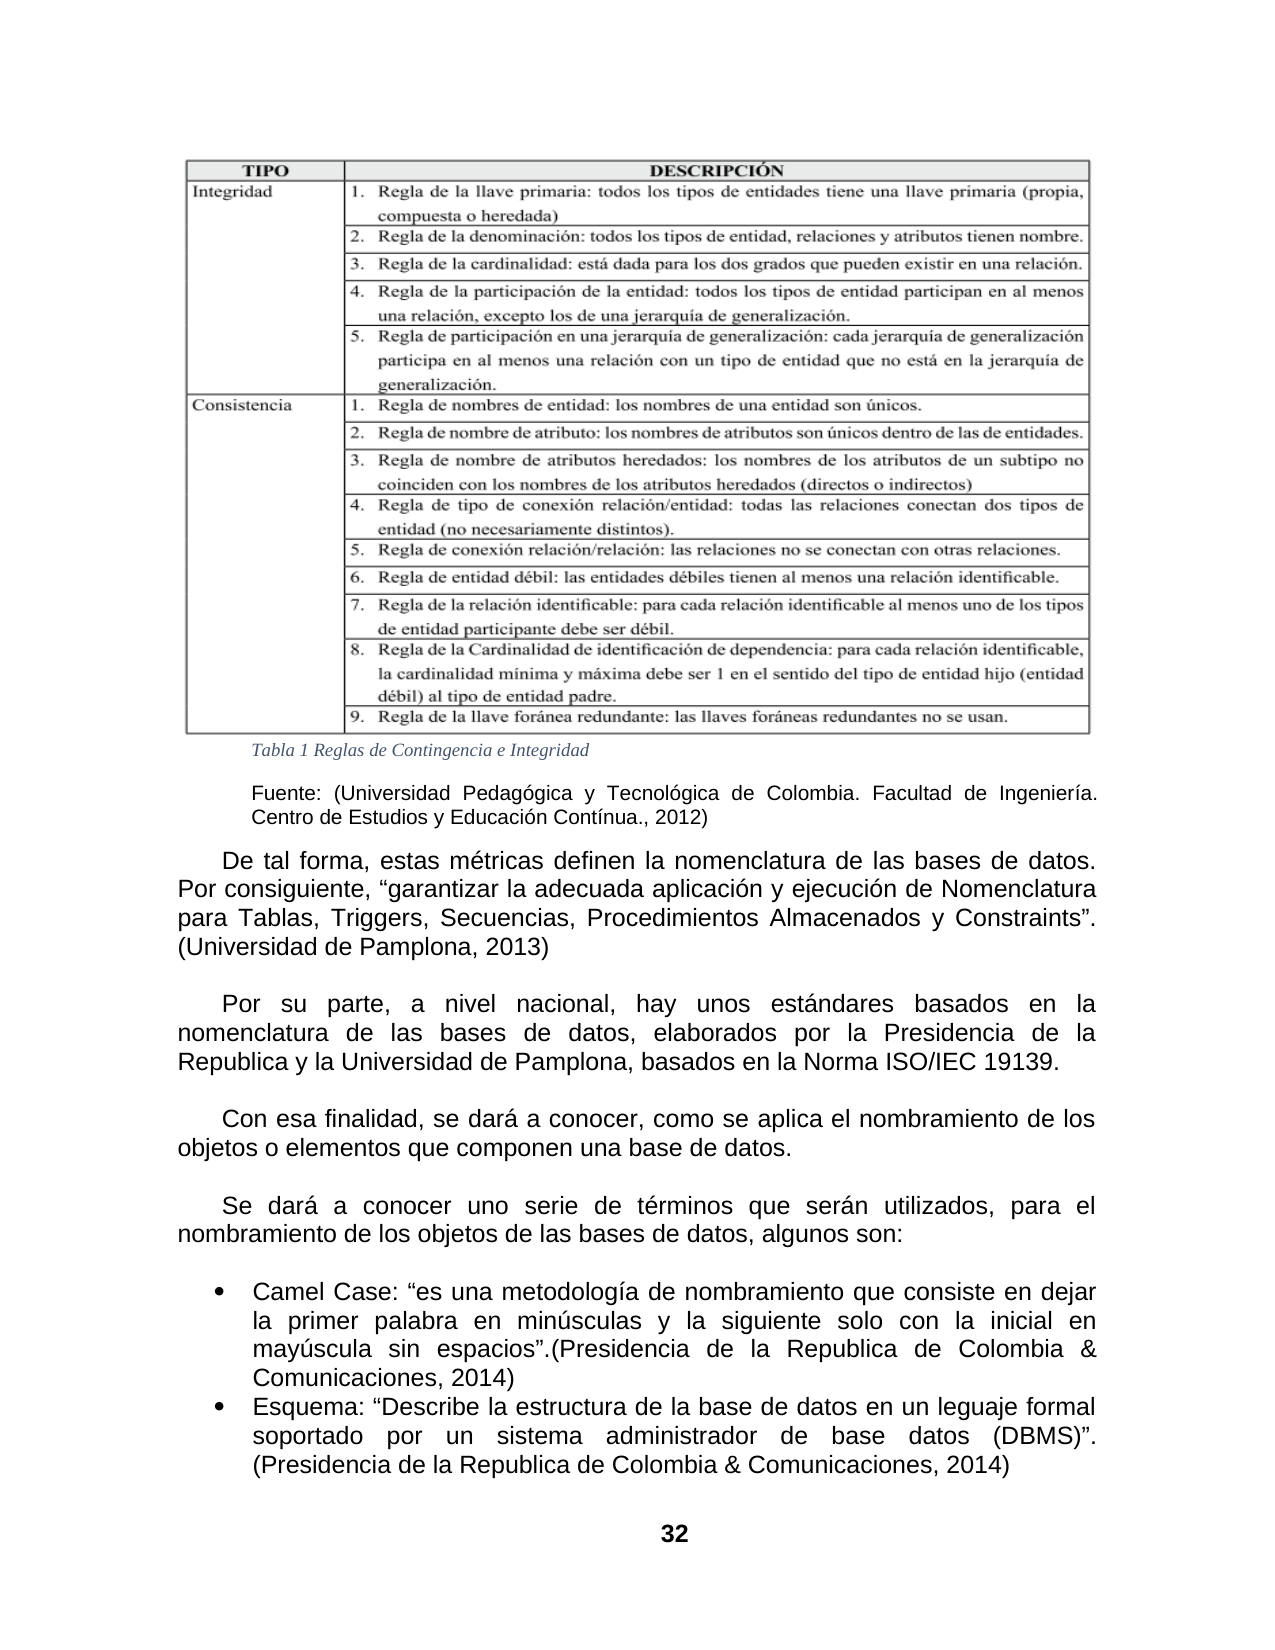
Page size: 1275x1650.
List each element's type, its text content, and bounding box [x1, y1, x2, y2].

picture [177, 147, 1098, 739]
text Tabla 1 Reglas de Contingencia e Integridad [177, 739, 1098, 760]
text De tal forma, estas métricas definen la nomenclatura de las bases de datos. Por consiguiente, “garantizar la adecuada aplicación y ejecución de Nomenclatura para Tablas, Triggers, Secuencias, Procedimientos Almacenados y Constraints”.(Universidad de Pamplona, 2013) [177, 846, 1098, 961]
list Esquema: “Describe la estructura de la base de datos en un leguaje formal soportado por un sistema administrador de base datos (DBMS)”.(Presidencia de la Republica de Colombia & Comunicaciones, 2014) [215, 1392, 1098, 1478]
list Camel Case: “es una metodología de nombramiento que consiste en dejar la primer palabra en minúsculas y la siguiente solo con la inicial en mayúscula sin espacios”.(Presidencia de la Republica de Colombia & Comunicaciones, 2014) [215, 1277, 1098, 1392]
text Con esa finalidad, se dará a conocer, como se aplica el nombramiento de los objetos o elementos que componen una base de datos. [177, 1104, 1098, 1162]
text Fuente: (Universidad Pedagógica y Tecnológica de Colombia. Facultad de Ingeniería. Centro de Estudios y Educación Contínua., 2012) [251, 781, 1098, 829]
text Se dará a conocer uno serie de términos que serán utilizados, para el nombramiento de los objetos de las bases de datos, algunos son: [177, 1191, 1098, 1248]
text Por su parte, a nivel nacional, hay unos estándares basados en la nomenclatura de las bases de datos, elaborados por la Presidencia de la Republica y la Universidad de Pamplona, basados en la Norma ISO/IEC 19139. [177, 989, 1098, 1076]
